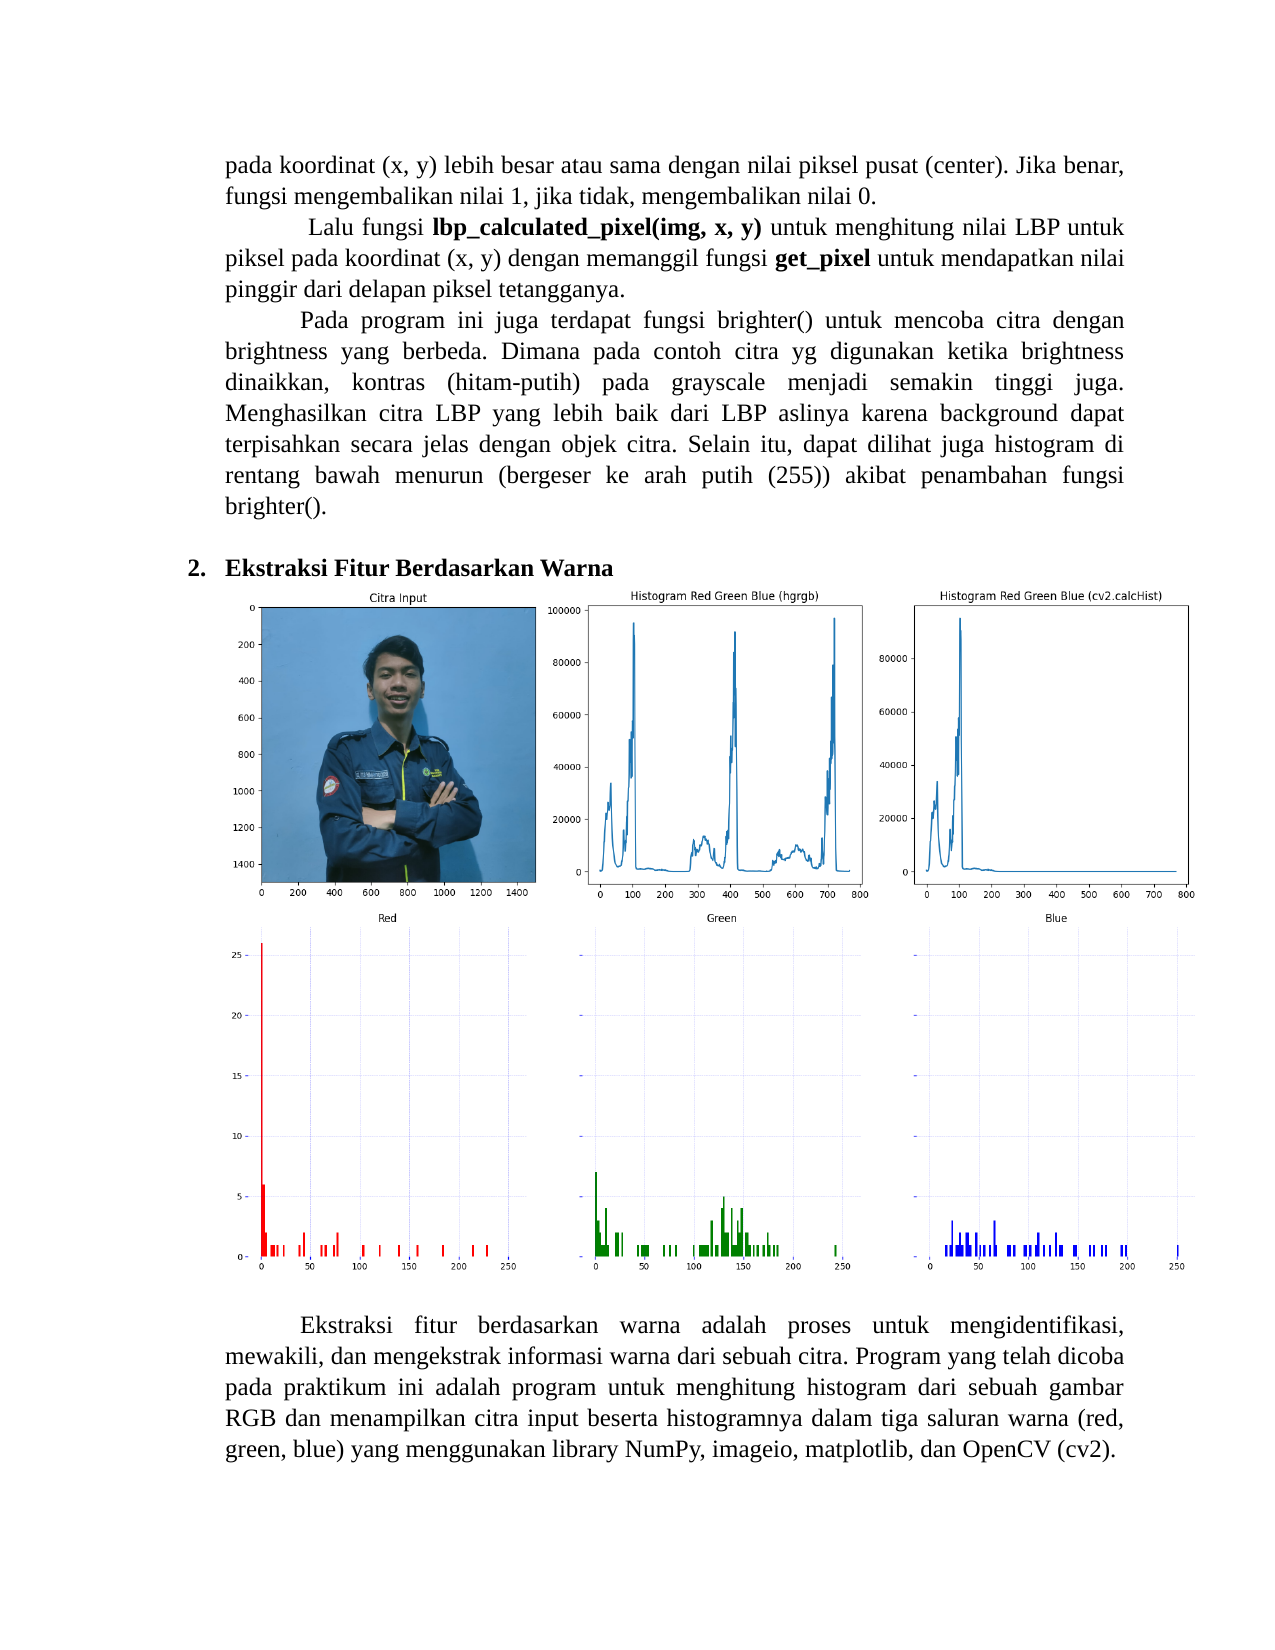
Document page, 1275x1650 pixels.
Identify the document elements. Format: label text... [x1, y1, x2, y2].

list Ekstraksi fitur berdasarkan warna adalah proses untuk mengidentifikasi, mewakili, dan mengekstrak informasi warna dari sebuah citra. Program yang telah dicoba pada praktikum ini adalah program untuk menghitung histogram dari sebuah gambar RGB dan menampilkan citra input beserta histogramnya dalam tiga saluran warna (red, green, blue) yang menggunakan library NumPy, imageio, matplotlib, dan OpenCV (cv2). [225, 1310, 1125, 1463]
picture [225, 584, 1200, 906]
list Lalu fungsi lbp_calculated_pixel(img, x, y) untuk menghitung nilai LBP untuk piksel pada koordinat (x, y) dengan memanggil fungsi get_pixel untuk mendapatkan nilai pinggir dari delapan piksel tetangganya. [225, 212, 1125, 303]
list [225, 150, 1125, 210]
picture [225, 907, 1200, 1277]
list Pada program ini juga terdapat fungsi brighter() untuk mencoba citra dengan brightness yang berbeda. Dimana pada contoh citra yg digunakan ketika brightness dinaikkan, kontras (hitam-putih) pada grayscale menjadi semakin tinggi juga. Menghasilkan citra LBP yang lebih baik dari LBP aslinya karena background dapat terpisahkan secara jelas dengan objek citra. Selain itu, dapat dilihat juga histogram di rentang bawah menurun (bergeser ke arah putih (255)) akibat penambahan fungsi brighter(). [225, 305, 1125, 520]
list Ekstraksi Fitur Berdasarkan Warna [187, 553, 1125, 582]
